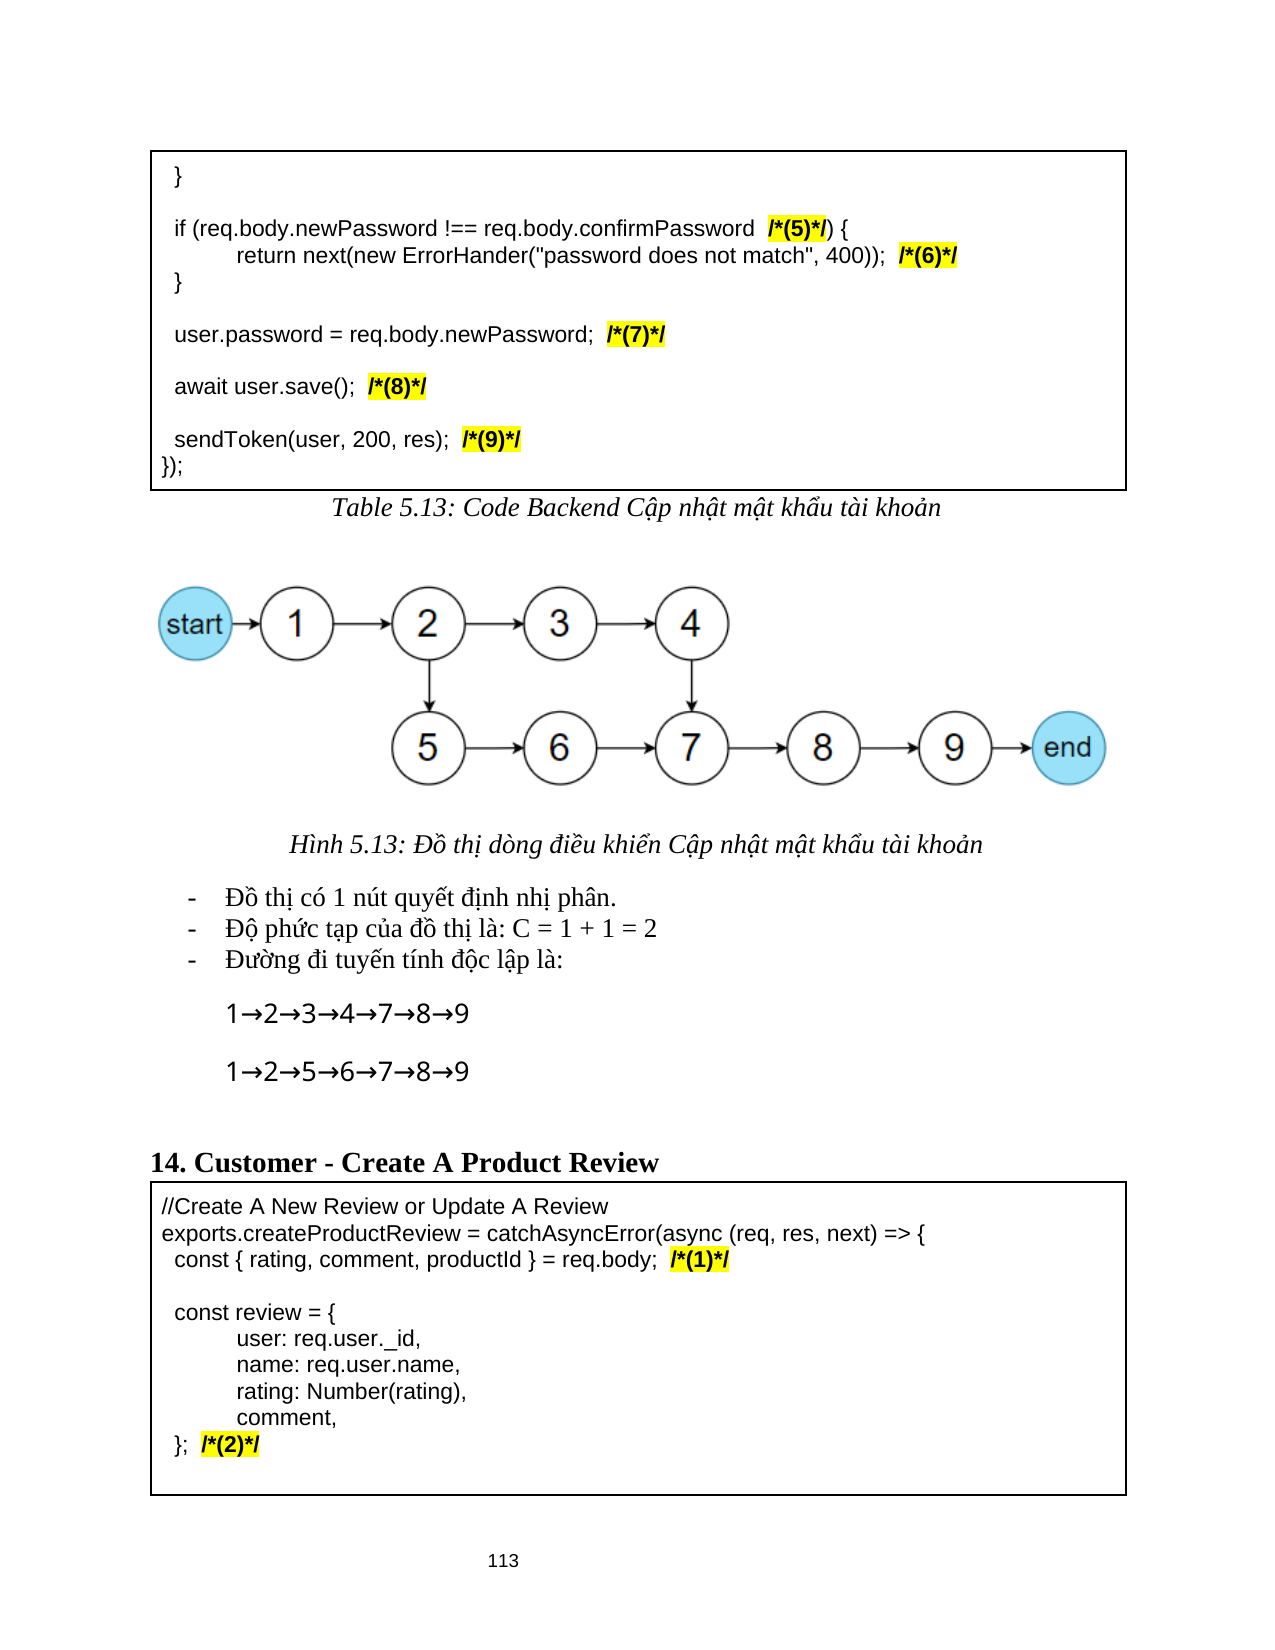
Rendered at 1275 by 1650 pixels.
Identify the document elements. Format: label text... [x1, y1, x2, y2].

text Table 5.13: Code Backend Cập nhật mật khẩu tài khoản [150, 491, 1125, 522]
picture [150, 543, 1125, 808]
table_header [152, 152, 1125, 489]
text Hình 5.13: Đồ thị dòng điều khiển Cập nhật mật khẩu tài khoản [150, 829, 1125, 860]
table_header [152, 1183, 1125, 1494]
list Đường đi tuyến tính độc lập là: [187, 943, 1125, 974]
text 1→2→5→6→7→8→9 [225, 1053, 1125, 1089]
list Độ phức tạp của đồ thị là: C = 1 + 1 = 2 [187, 912, 1125, 943]
list Đồ thị có 1 nút quyết định nhị phân. [187, 881, 1125, 912]
subtitle 14. Customer - Create A Product Review [150, 1145, 1125, 1178]
text 1→2→3→4→7→8→9 [225, 995, 1125, 1032]
